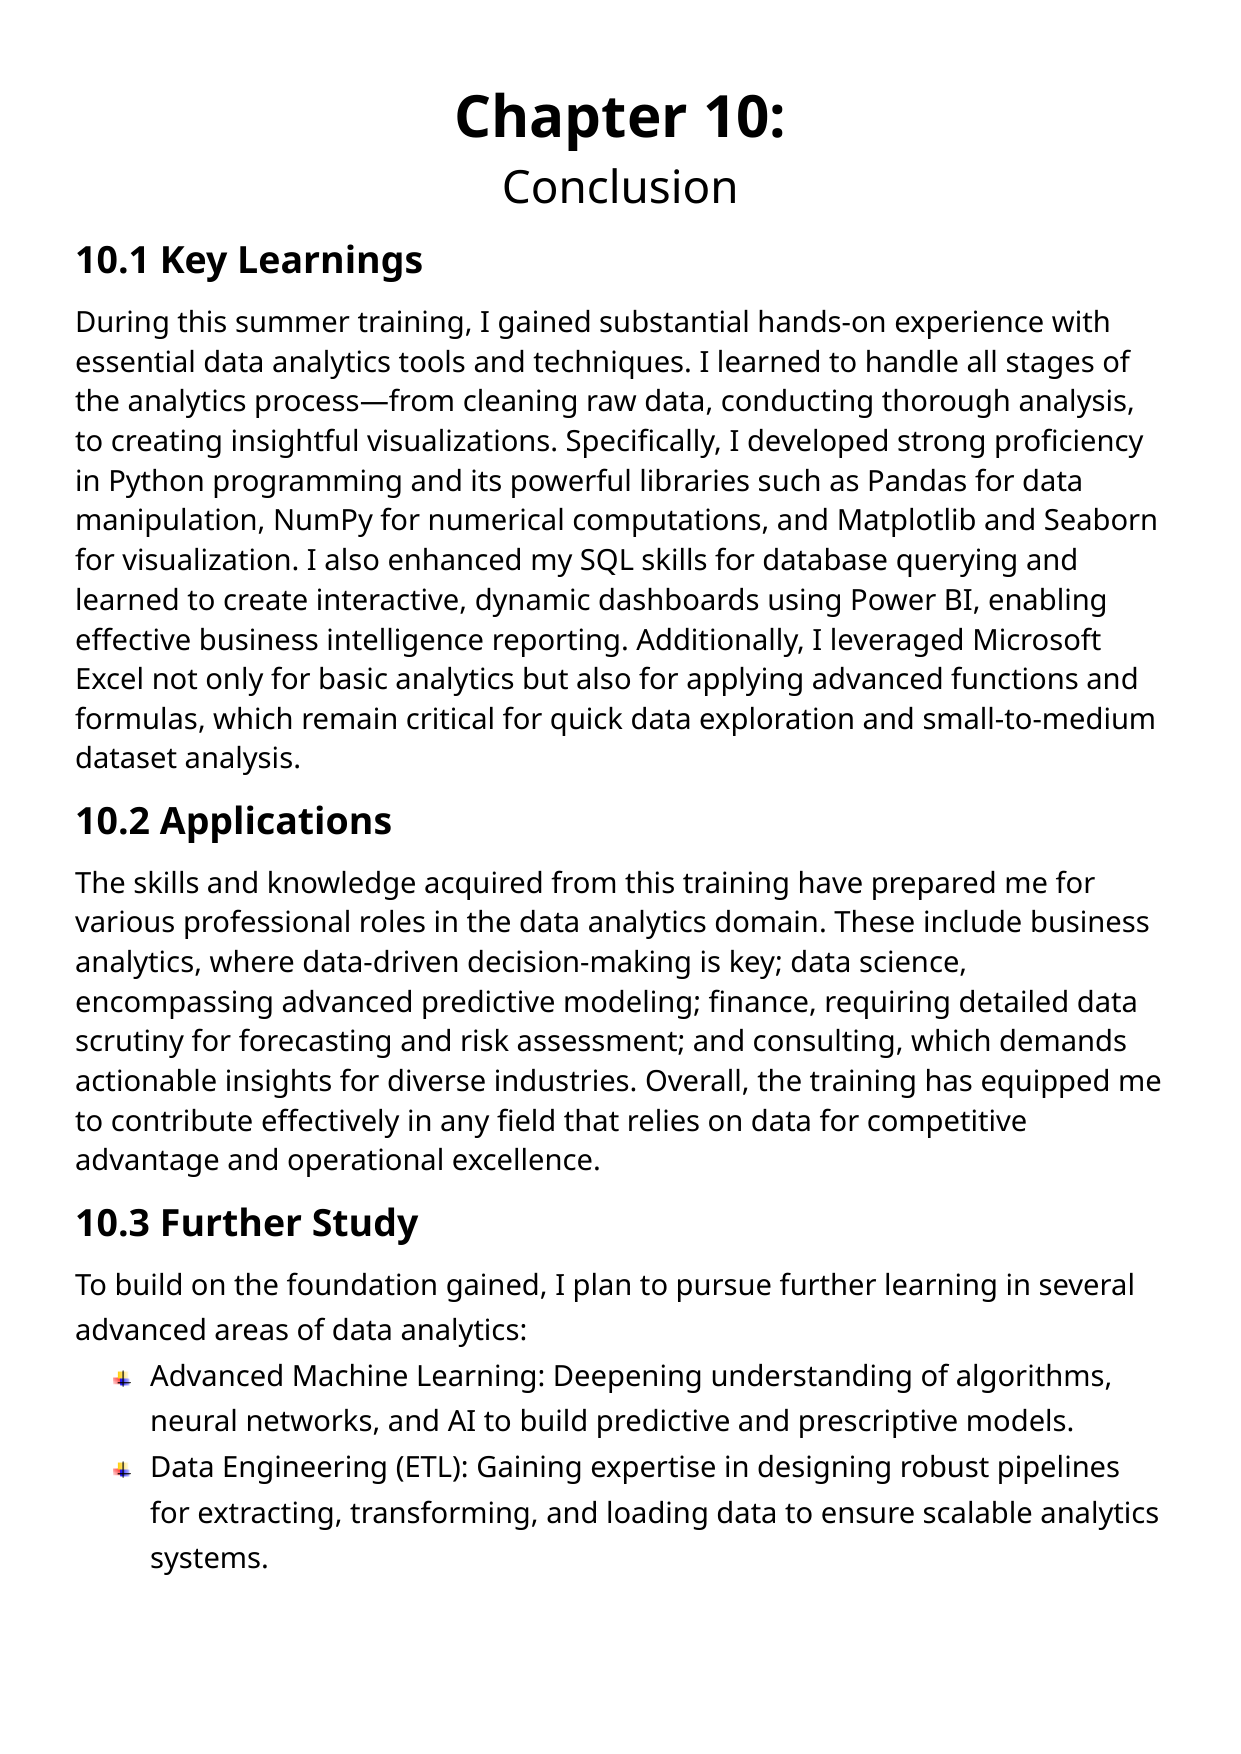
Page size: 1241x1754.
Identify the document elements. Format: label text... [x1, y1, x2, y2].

text 10.3 Further Study [75, 1196, 1165, 1247]
text 10.1 Key Learnings [75, 233, 1165, 284]
text The skills and knowledge acquired from this training have prepared me for various professional roles in the data analytics domain. These include business analytics, where data-driven decision-making is key; data science, encompassing advanced predictive modeling; finance, requiring detailed data scrutiny for forecasting and risk assessment; and consulting, which demands actionable insights for diverse industries. Overall, the training has equipped me to contribute effectively in any field that relies on data for competitive advantage and operational excellence. [75, 862, 1165, 1179]
list Advanced Machine Learning: Deepening understanding of algorithms, neural networks, and AI to build predictive and prescriptive models. [112, 1355, 1165, 1440]
text To build on the foundation gained, I plan to pursue further learning in several advanced areas of data analytics: [75, 1264, 1165, 1349]
picture [113, 1369, 131, 1387]
text Chapter 10: [75, 75, 1165, 154]
list Data Engineering (ETL): Gaining expertise in designing robust pipelines for extracting, transforming, and loading data to ensure scalable analytics systems. [112, 1446, 1165, 1577]
text Conclusion [75, 154, 1165, 217]
picture [113, 1460, 131, 1478]
text During this summer training, I gained substantial hands-on experience with essential data analytics tools and techniques. I learned to handle all stages of the analytics process—from cleaning raw data, conducting thorough analysis, to creating insightful visualizations. Specifically, I developed strong proficiency in Python programming and its powerful libraries such as Pandas for data manipulation, NumPy for numerical computations, and Matplotlib and Seaborn for visualization. I also enhanced my SQL skills for database querying and learned to create interactive, dynamic dashboards using Power BI, enabling effective business intelligence reporting. Additionally, I leveraged Microsoft Excel not only for basic analytics but also for applying advanced functions and formulas, which remain critical for quick data exploration and small-to-medium dataset analysis. [75, 301, 1165, 777]
text 10.2 Applications [75, 794, 1165, 845]
